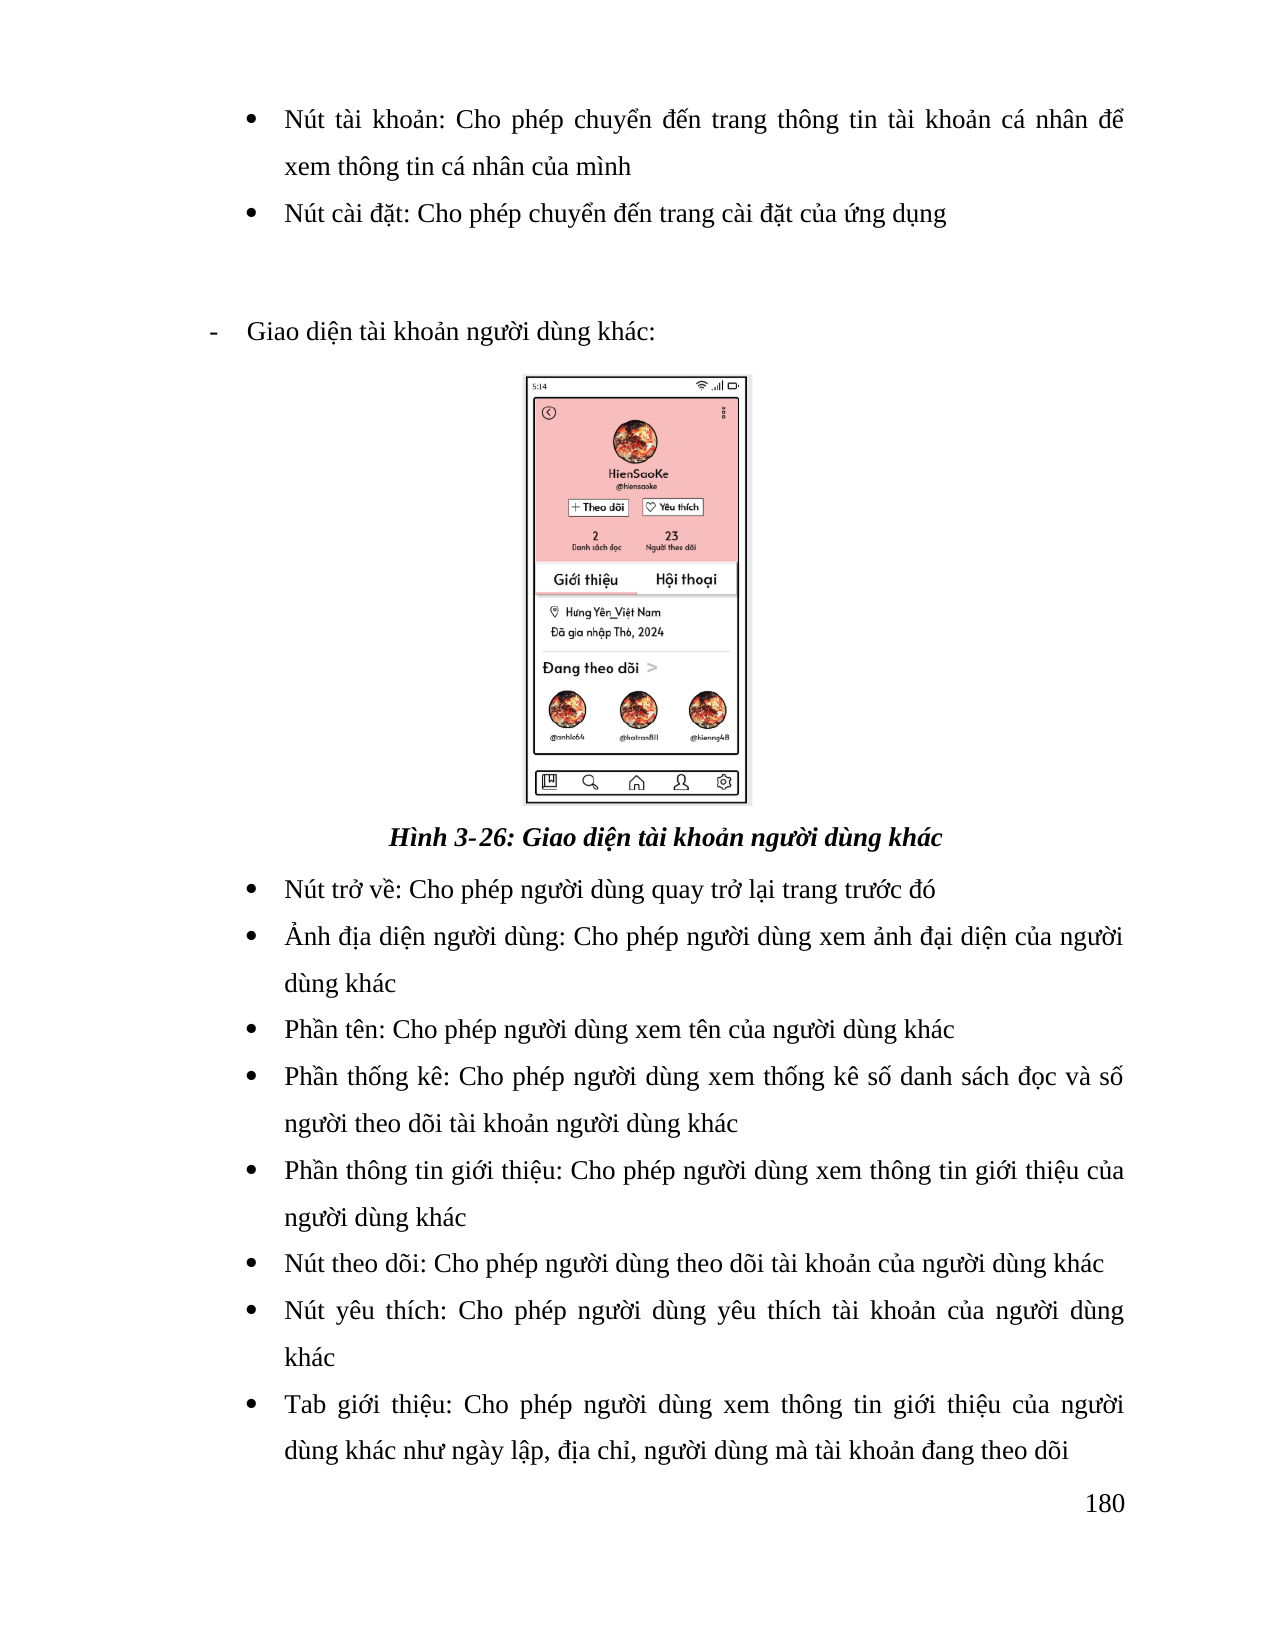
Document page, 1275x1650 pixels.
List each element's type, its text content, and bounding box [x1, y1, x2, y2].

list Nút cài đặt: Cho phép chuyển đến trang cài đặt của ứng dụng [247, 197, 1125, 228]
picture [522, 374, 753, 806]
list Nút tài khoản: Cho phép chuyển đến trang thông tin tài khoản cá nhân để xem thông tin cá nhân của mình [247, 103, 1125, 181]
list Phần thông tin giới thiệu: Cho phép người dùng xem thông tin giới thiệu của người dùng khác [247, 1154, 1125, 1232]
list Giao diện tài khoản người dùng khác: [209, 315, 1125, 347]
list Ảnh địa diện người dùng: Cho phép người dùng xem ảnh đại diện của người dùng khác [247, 920, 1125, 998]
list Nút yêu thích: Cho phép người dùng yêu thích tài khoản của người dùng khác [247, 1294, 1125, 1372]
list Nút trở về: Cho phép người dùng quay trở lại trang trước đó [247, 873, 1125, 904]
list Tab giới thiệu: Cho phép người dùng xem thông tin giới thiệu của người dùng khác như ngày lập, địa chỉ, người dùng mà tài khoản đang theo dõi [247, 1388, 1125, 1466]
list Phần thống kê: Cho phép người dùng xem thống kê số danh sách đọc và số người theo dõi tài khoản người dùng khác [247, 1061, 1125, 1138]
list Phần tên: Cho phép người dùng xem tên của người dùng khác [247, 1014, 1125, 1045]
list Nút theo dõi: Cho phép người dùng theo dõi tài khoản của người dùng khác [247, 1247, 1125, 1279]
